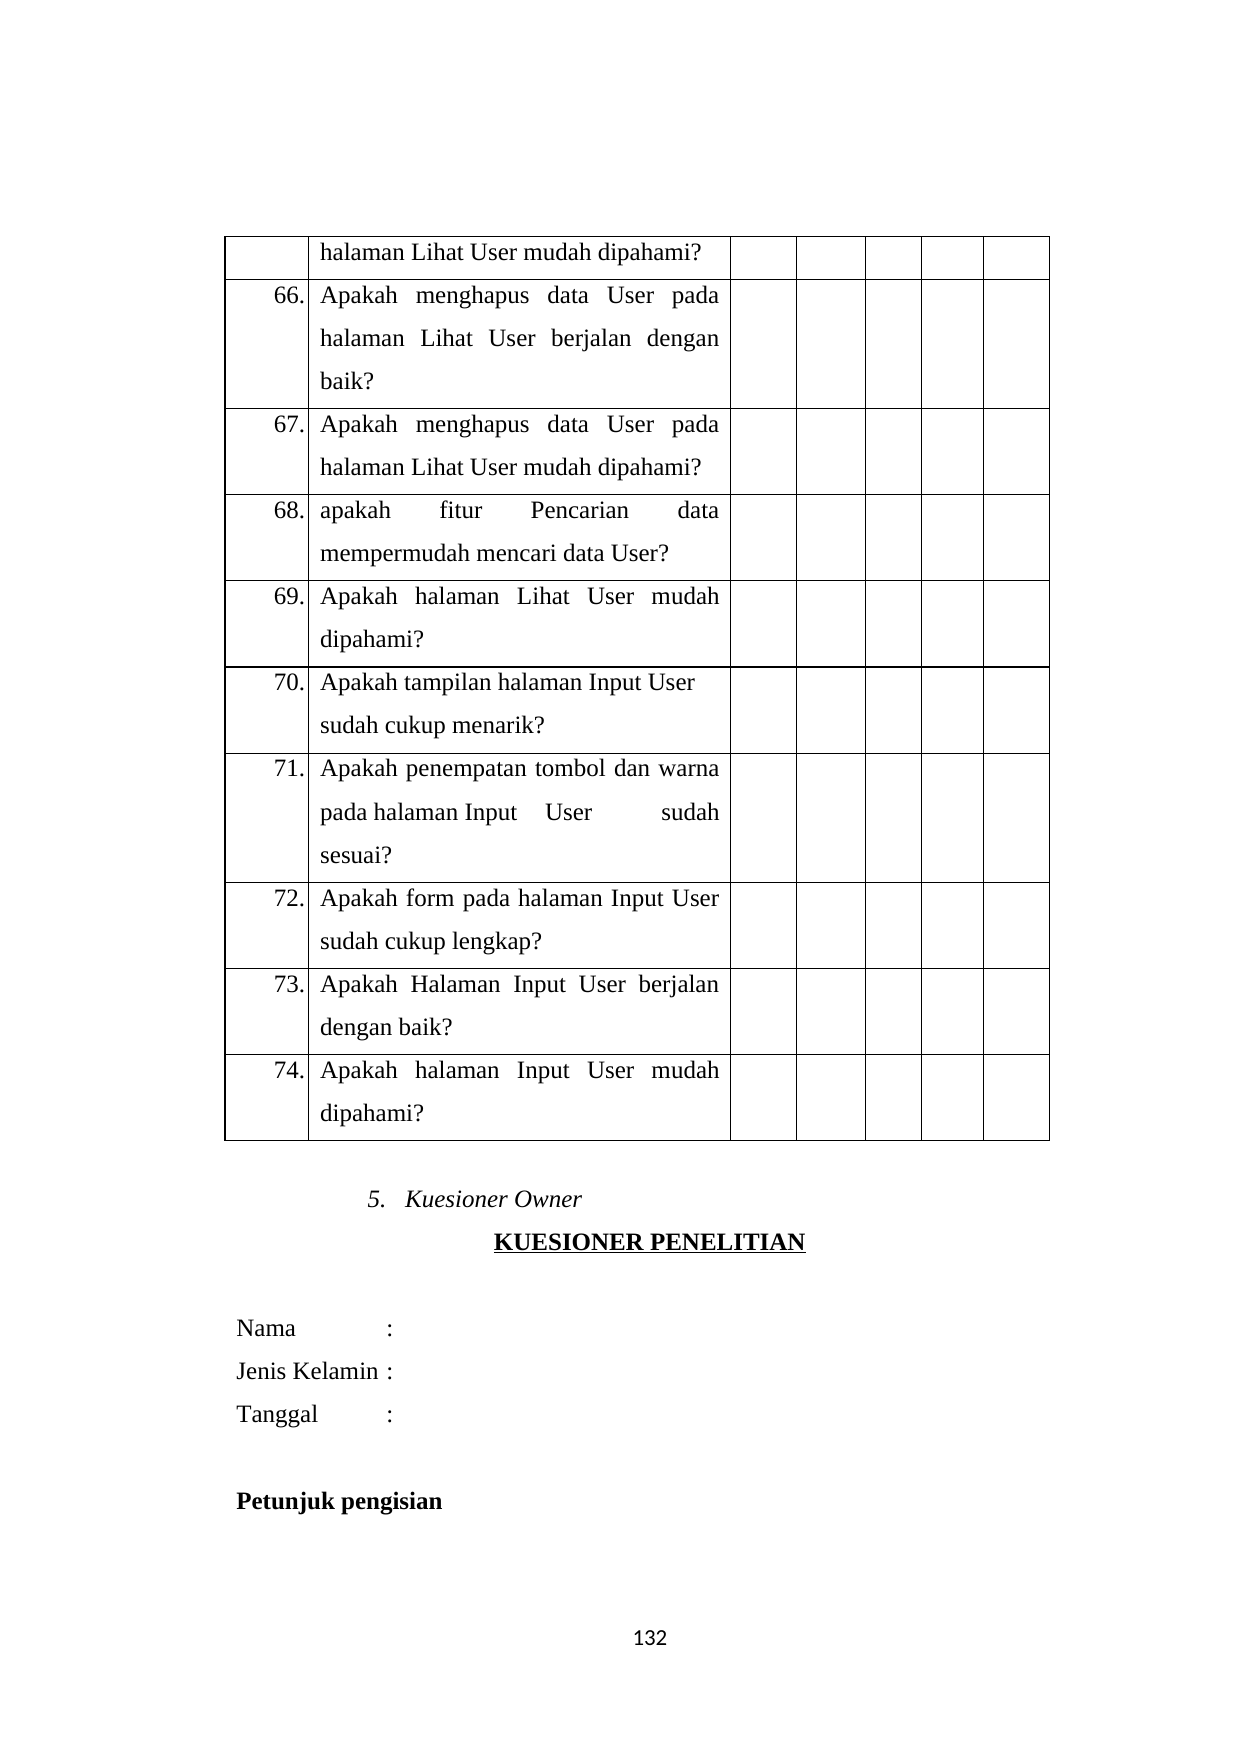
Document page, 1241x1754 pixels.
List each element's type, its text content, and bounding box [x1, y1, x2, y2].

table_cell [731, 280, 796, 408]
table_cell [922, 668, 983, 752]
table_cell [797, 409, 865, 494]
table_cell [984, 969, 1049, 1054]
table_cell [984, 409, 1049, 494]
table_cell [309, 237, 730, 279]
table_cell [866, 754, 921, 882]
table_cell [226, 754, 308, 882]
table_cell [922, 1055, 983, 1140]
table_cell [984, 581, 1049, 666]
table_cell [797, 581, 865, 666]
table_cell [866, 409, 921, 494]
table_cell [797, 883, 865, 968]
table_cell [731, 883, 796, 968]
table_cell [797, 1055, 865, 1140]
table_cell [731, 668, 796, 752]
text Jenis Kelamin : [236, 1356, 1063, 1385]
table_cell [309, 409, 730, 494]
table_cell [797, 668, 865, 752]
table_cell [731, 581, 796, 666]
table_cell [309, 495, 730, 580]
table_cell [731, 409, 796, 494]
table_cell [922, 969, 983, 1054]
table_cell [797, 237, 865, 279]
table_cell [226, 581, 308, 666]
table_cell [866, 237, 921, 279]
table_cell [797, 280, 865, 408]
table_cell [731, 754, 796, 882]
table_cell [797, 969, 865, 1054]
text Nama : [236, 1313, 1063, 1342]
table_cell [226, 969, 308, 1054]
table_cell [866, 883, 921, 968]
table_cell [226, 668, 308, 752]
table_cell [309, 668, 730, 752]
text KUESIONER PENELITIAN [236, 1227, 1063, 1256]
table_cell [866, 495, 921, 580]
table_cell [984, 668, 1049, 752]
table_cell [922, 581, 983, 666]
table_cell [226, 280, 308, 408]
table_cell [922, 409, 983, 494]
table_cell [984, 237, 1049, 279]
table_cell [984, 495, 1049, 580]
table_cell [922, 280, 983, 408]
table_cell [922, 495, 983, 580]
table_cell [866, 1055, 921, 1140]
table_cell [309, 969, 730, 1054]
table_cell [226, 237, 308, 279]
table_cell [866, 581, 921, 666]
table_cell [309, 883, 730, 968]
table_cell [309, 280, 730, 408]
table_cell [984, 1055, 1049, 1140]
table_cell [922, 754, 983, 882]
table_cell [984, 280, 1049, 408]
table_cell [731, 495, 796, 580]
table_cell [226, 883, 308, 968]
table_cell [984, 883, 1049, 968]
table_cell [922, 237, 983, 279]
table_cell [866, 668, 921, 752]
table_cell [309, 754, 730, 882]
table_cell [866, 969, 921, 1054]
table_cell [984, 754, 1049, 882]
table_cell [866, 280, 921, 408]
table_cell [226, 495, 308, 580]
list Kuesioner Owner [367, 1184, 1063, 1213]
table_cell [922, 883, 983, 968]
text Tanggal : [236, 1399, 1063, 1428]
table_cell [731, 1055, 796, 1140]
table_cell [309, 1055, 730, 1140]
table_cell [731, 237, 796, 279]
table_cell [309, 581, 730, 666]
text Petunjuk pengisian [236, 1486, 1063, 1514]
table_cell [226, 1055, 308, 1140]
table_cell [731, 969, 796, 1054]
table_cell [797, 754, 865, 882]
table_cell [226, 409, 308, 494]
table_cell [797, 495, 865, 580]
